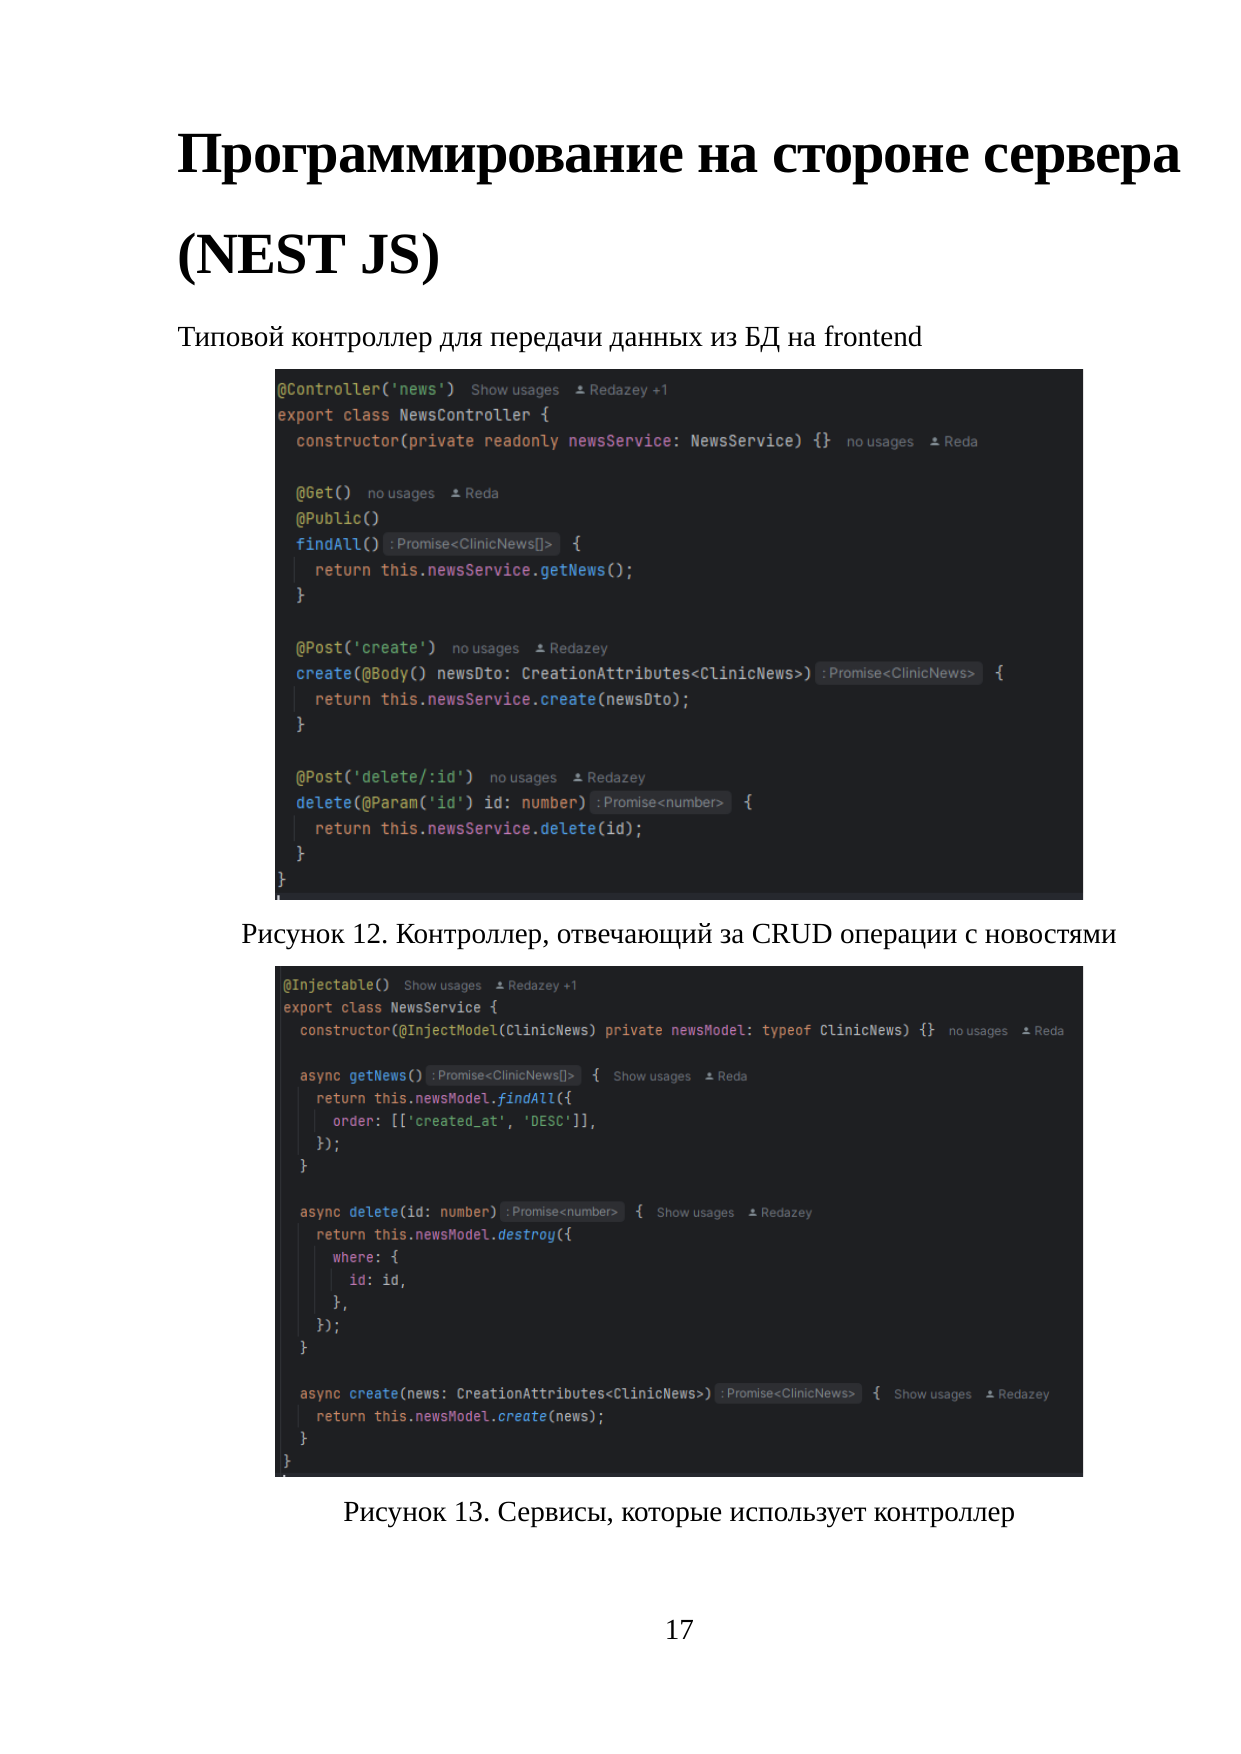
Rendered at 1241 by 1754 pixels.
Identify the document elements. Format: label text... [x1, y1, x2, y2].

text Рисунок 12. Контроллер, отвечающий за CRUD операции с новостями [177, 917, 1181, 950]
text Типовой контроллер для передачи данных из БД на frontend [177, 319, 1181, 353]
text Рисунок 13. Сервисы, которые использует контроллер [177, 1494, 1181, 1527]
picture [275, 369, 1084, 900]
subtitle Программирование на стороне сервера (NEST JS) [177, 118, 1181, 286]
picture [275, 966, 1084, 1477]
